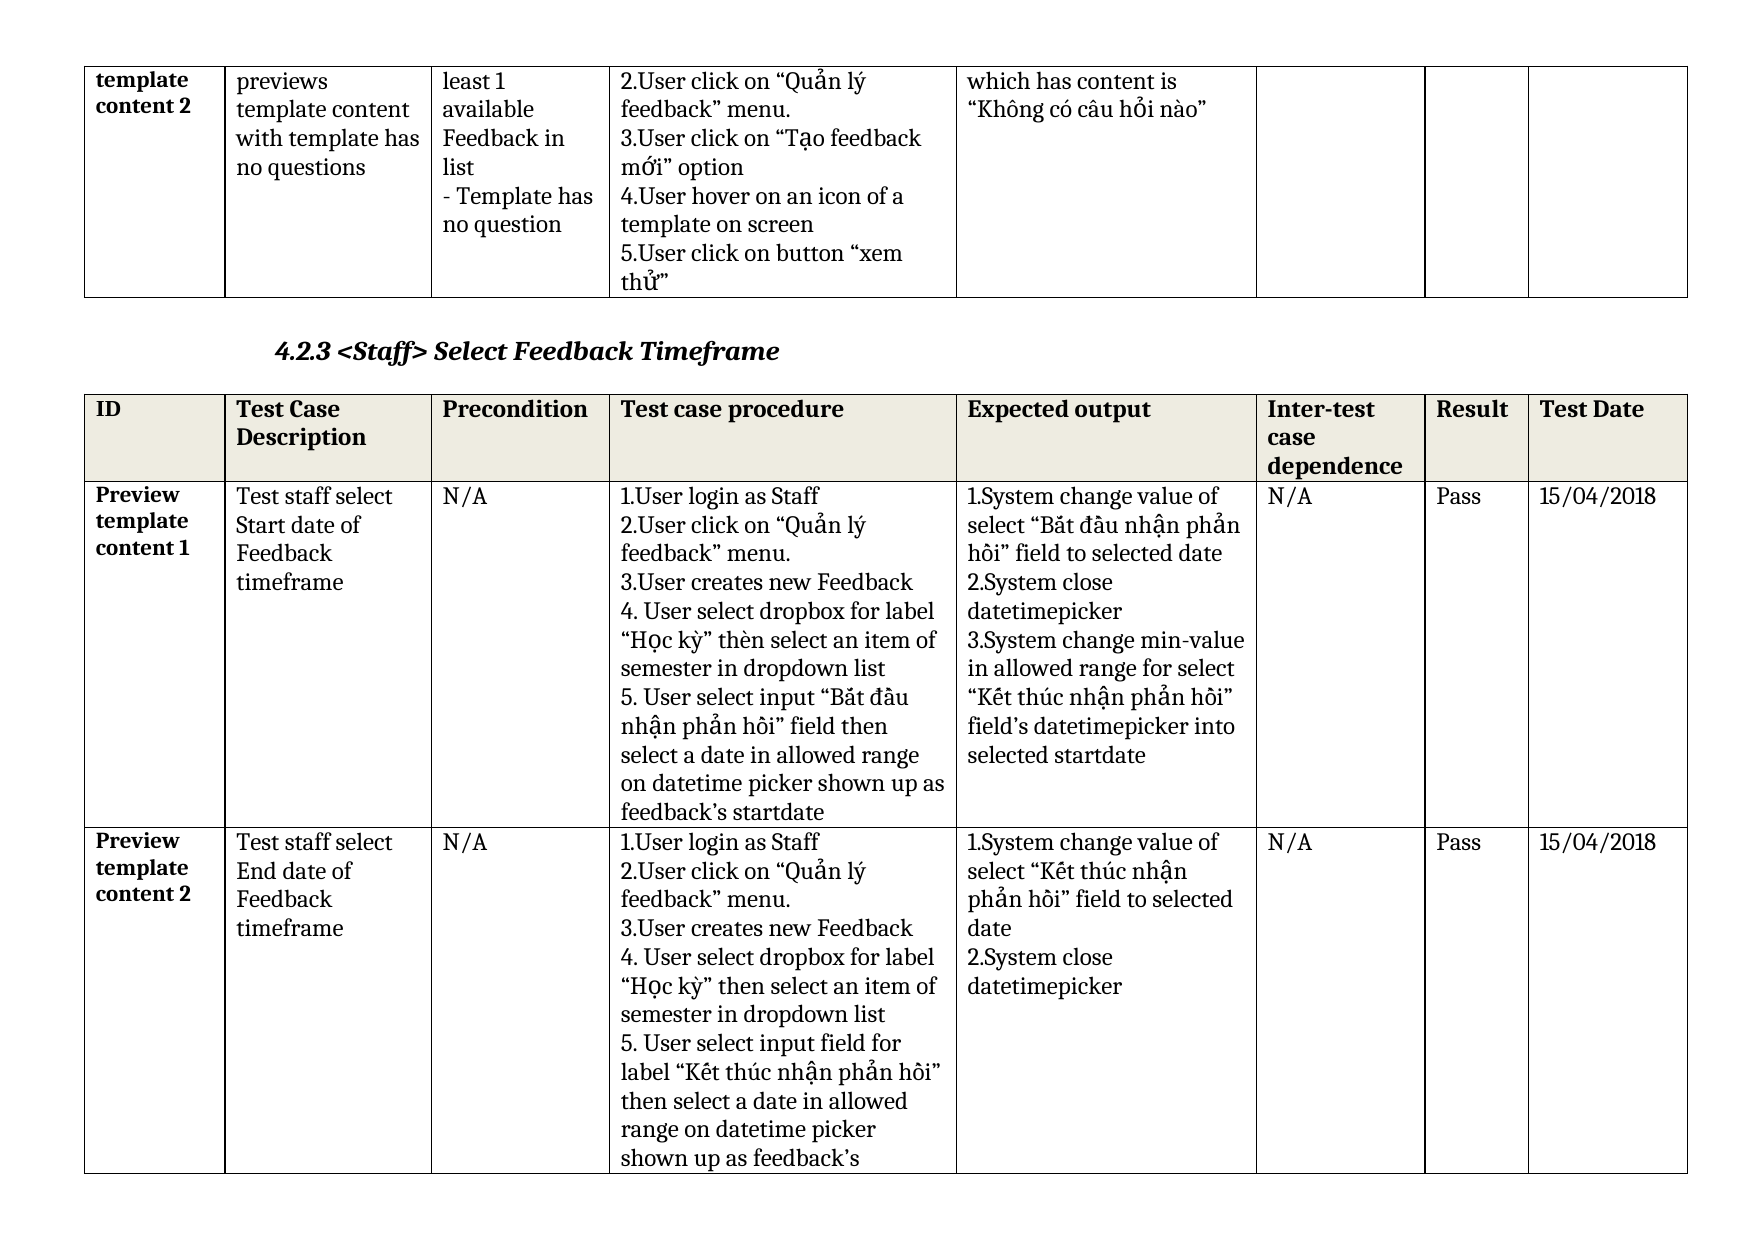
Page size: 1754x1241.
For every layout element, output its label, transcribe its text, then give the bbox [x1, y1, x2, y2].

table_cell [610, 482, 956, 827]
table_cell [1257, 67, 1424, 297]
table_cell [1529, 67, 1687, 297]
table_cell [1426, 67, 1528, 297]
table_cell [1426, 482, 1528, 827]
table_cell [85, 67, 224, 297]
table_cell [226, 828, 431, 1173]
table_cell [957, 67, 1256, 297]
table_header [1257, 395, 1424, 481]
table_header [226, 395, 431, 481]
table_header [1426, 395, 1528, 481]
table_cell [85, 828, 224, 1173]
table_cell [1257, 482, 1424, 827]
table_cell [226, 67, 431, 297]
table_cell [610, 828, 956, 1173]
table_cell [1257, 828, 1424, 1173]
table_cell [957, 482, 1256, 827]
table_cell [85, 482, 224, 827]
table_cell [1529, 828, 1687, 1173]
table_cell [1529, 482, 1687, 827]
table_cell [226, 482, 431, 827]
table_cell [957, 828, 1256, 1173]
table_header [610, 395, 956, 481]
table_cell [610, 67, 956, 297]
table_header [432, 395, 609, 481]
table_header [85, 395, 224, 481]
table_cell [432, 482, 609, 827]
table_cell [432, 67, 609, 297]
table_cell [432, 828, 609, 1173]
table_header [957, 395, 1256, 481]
list 4.2.3 <Staff> Select Feedback Timeframe [274, 336, 1614, 367]
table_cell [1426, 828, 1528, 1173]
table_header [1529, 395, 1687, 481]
